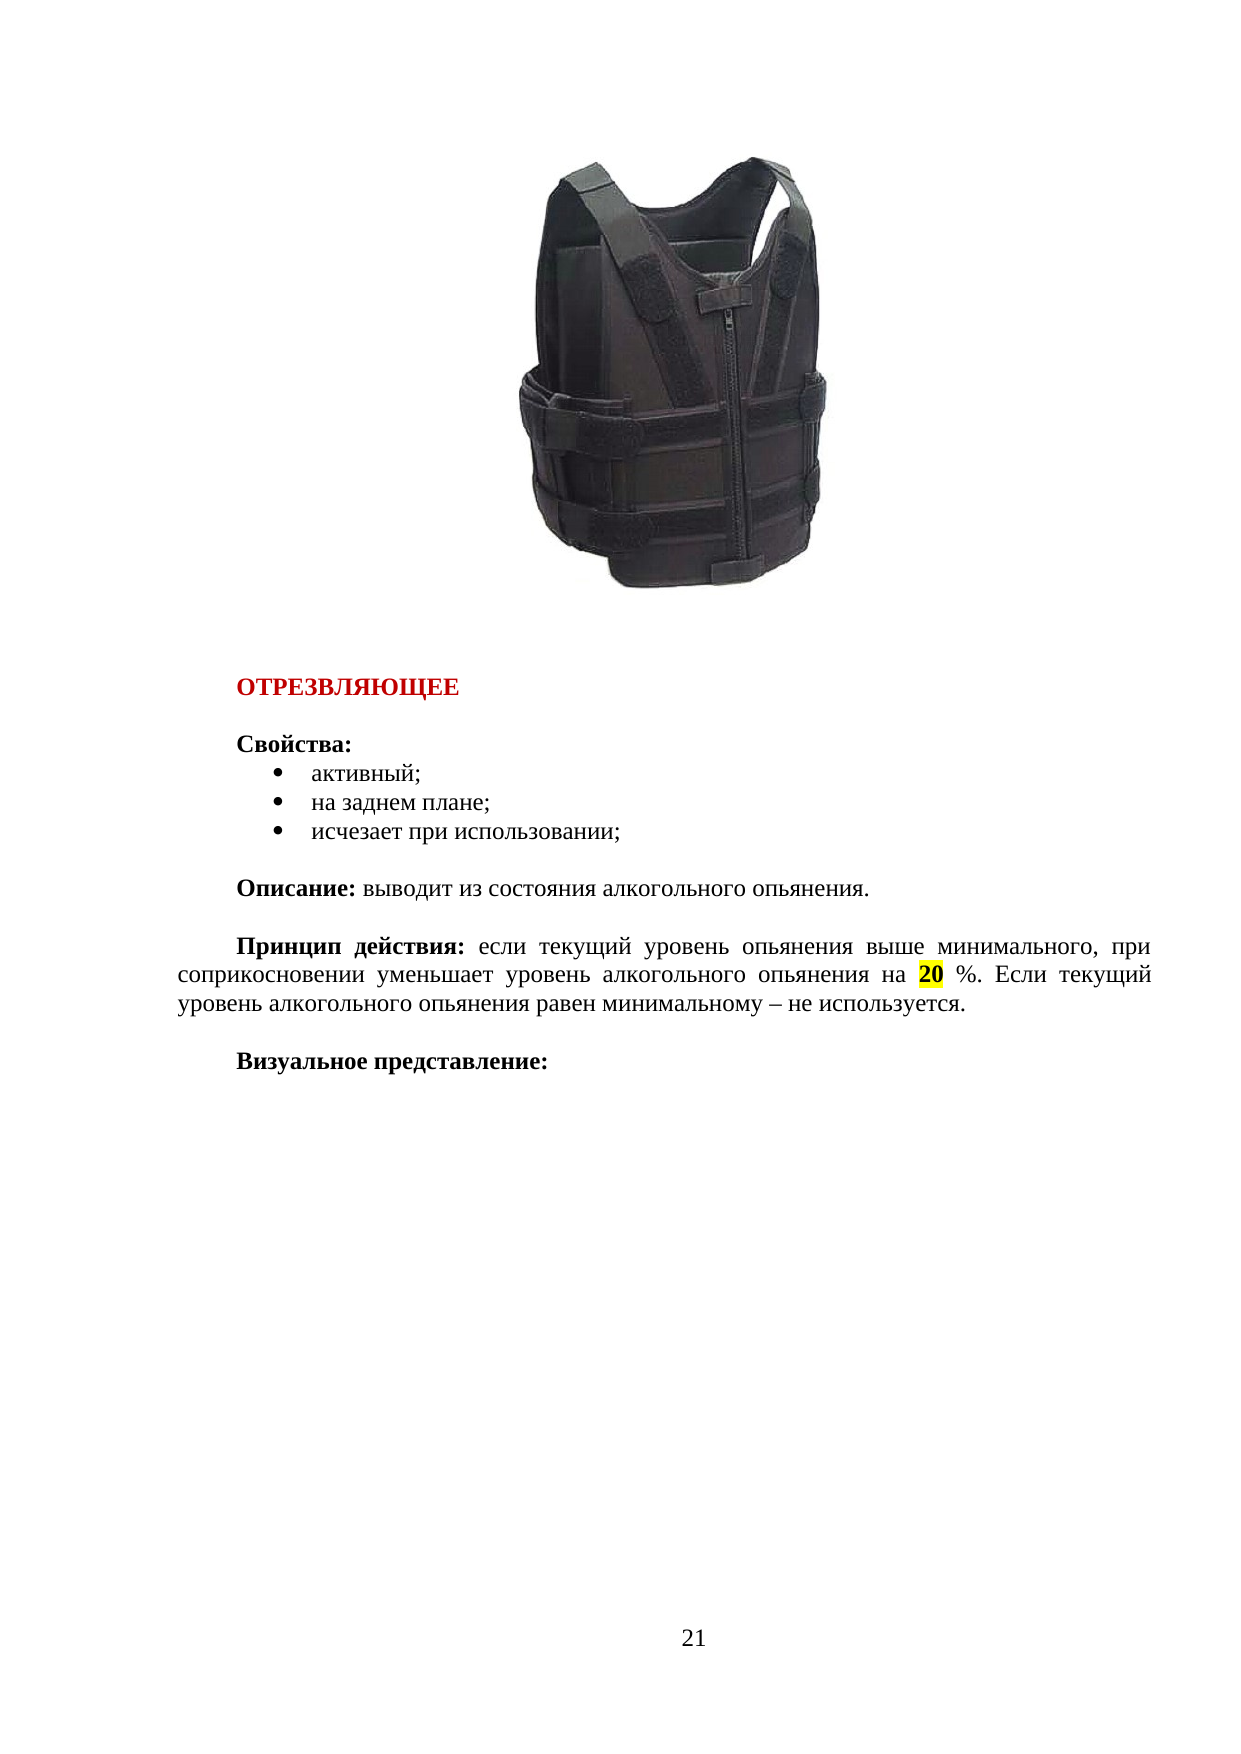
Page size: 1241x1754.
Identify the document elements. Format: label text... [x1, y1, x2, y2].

text Описание: выводит из состояния алкогольного опьянения. [177, 873, 1152, 902]
text Визуальное представление: [177, 1046, 1152, 1074]
list исчезает при использовании; [274, 816, 1152, 844]
picture [494, 118, 894, 615]
list на заднем плане; [274, 787, 1152, 816]
list активный; [274, 758, 1152, 787]
text ОТРЕЗВЛЯЮЩЕЕ [177, 672, 1152, 701]
text Принцип действия: если текущий уровень опьянения выше минимального, при соприкосновении уменьшает уровень алкогольного опьянения на 20 %. Если текущий уровень алкогольного опьянения равен минимальному – не используется. [177, 931, 1152, 1017]
text Свойства: [177, 729, 1152, 758]
